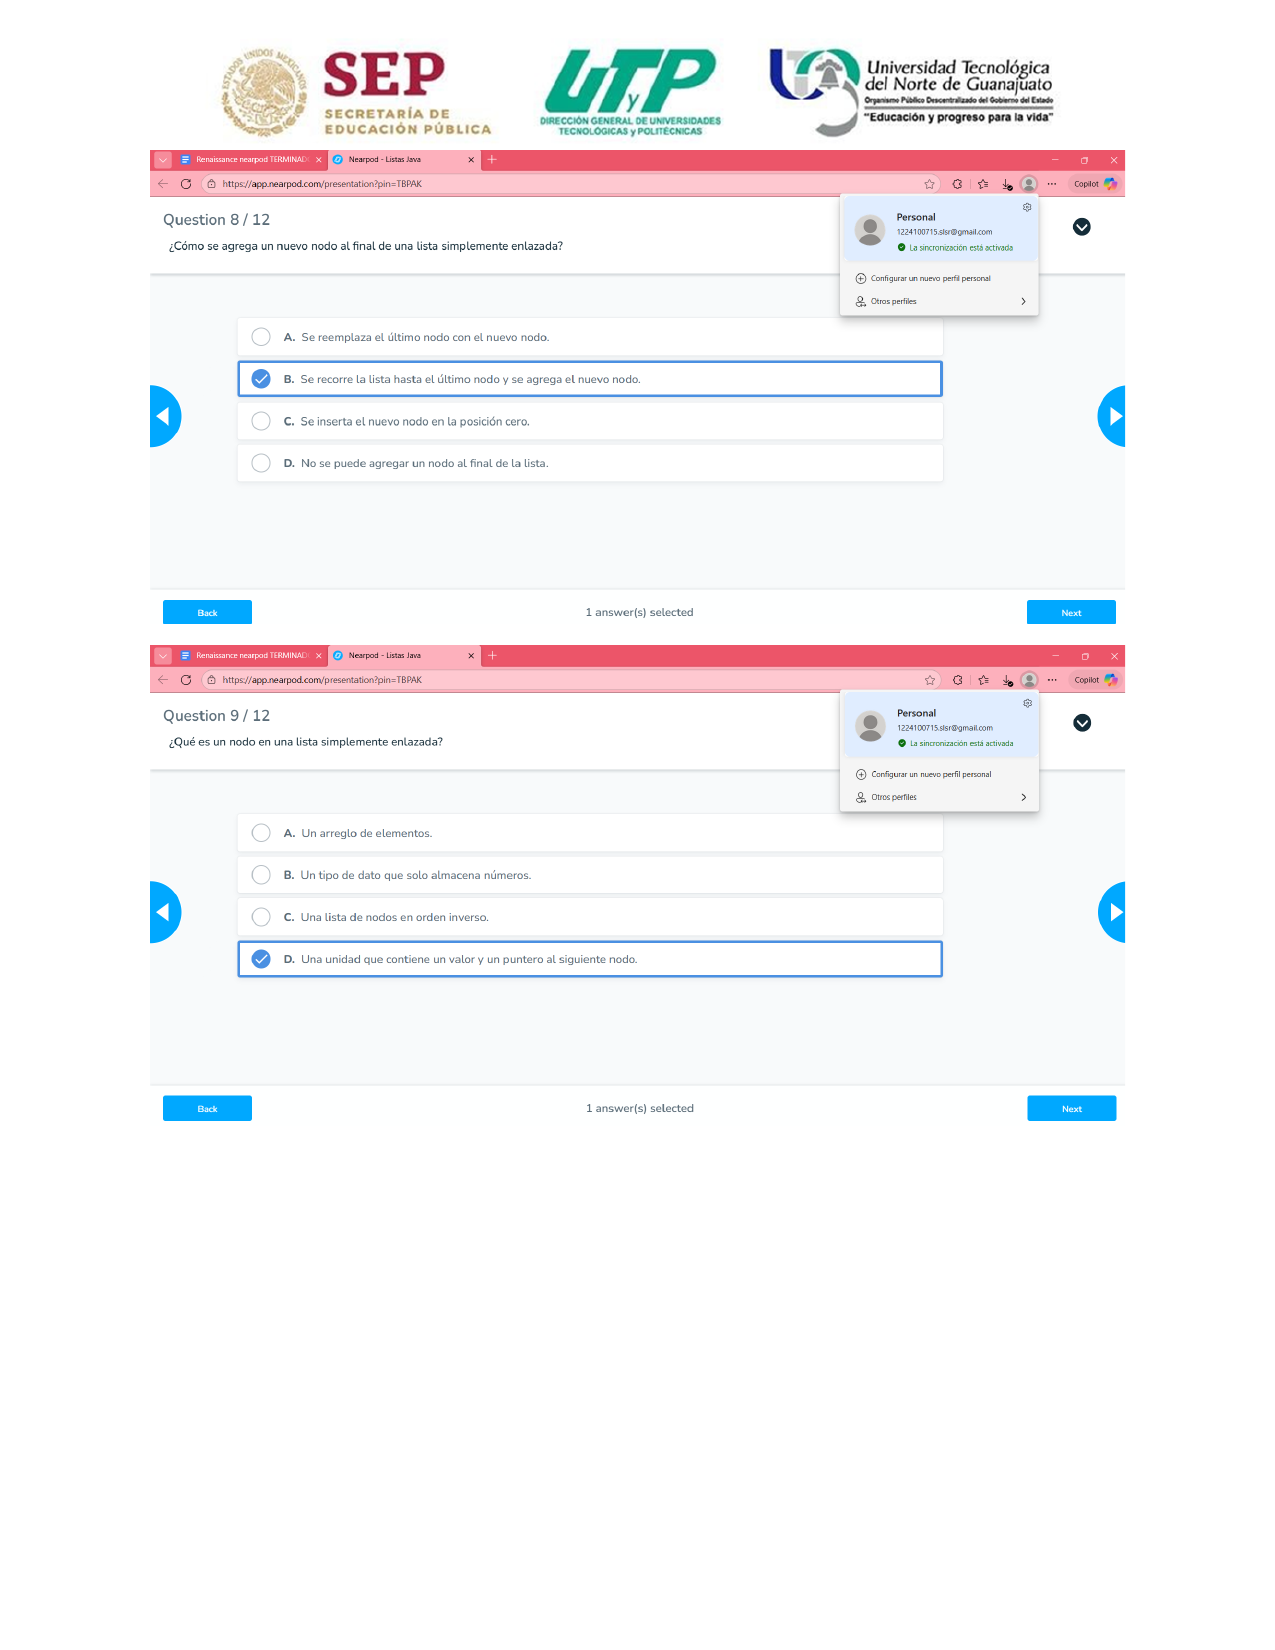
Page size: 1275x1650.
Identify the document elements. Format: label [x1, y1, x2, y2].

picture [1112, 905, 1121, 919]
picture [158, 905, 168, 919]
picture [150, 3, 1125, 624]
picture [150, 645, 1125, 1126]
picture [158, 409, 168, 424]
picture [1111, 409, 1121, 424]
